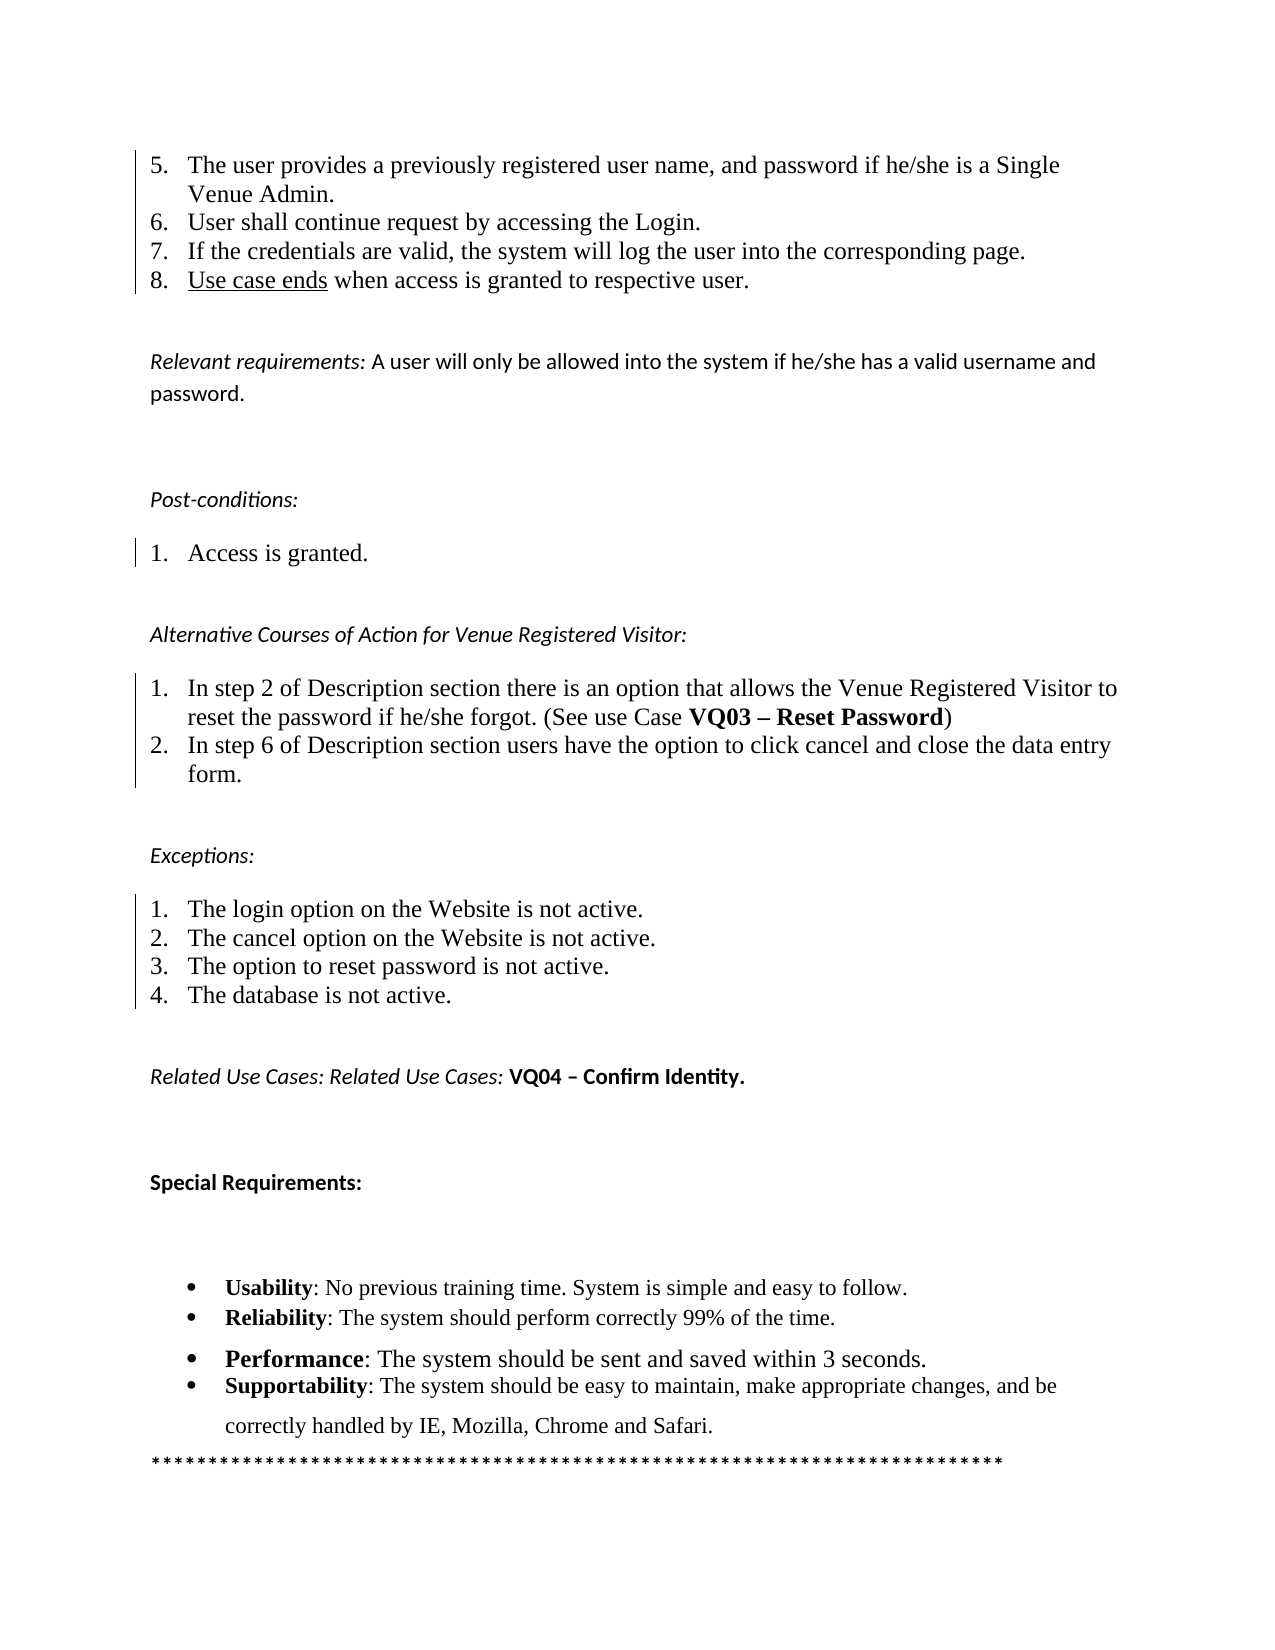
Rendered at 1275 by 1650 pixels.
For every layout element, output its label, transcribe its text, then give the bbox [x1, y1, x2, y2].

list In step 2 of Description section there is an option that allows the Venue Registered Visitor to reset the password if he/she forgot. (See use Case VQ03 – Reset Password) [150, 673, 1125, 730]
list User shall continue request by accessing the Login. [150, 207, 1125, 236]
list The option to reset password is not active. [150, 951, 1125, 980]
list Usability: No previous training time. System is simple and easy to follow. [187, 1274, 1125, 1300]
list Use case ends when access is granted to respective user. [150, 265, 1125, 294]
list The login option on the Website is not active. [150, 894, 1125, 923]
text Relevant requirements: A user will only be allowed into the system if he/she has a valid username and password. [150, 347, 1125, 407]
text Exceptions: [150, 841, 1125, 869]
list The user provides a previously registered user name, and password if he/she is a Single Venue Admin. [150, 150, 1125, 207]
text Related Use Cases: Related Use Cases: VQ04 – Confirm Identity. [150, 1062, 1125, 1090]
text Alternative Courses of Action for Venue Registered Visitor: [150, 620, 1125, 648]
list If the credentials are valid, the system will log the user into the corresponding page. [150, 236, 1125, 265]
text Special Requirements: [150, 1168, 1125, 1196]
text *************************************************************************** [150, 1451, 1125, 1479]
list The cancel option on the Website is not active. [150, 923, 1125, 951]
list The database is not active. [150, 980, 1125, 1009]
list Reliability: The system should perform correctly 99% of the time. [187, 1304, 1125, 1331]
text Post-conditions: [150, 485, 1125, 513]
list Supportability: The system should be easy to maintain, make appropriate changes, and be correctly handled by IE, Mozilla, Chrome and Safari. [187, 1372, 1125, 1438]
list Access is granted. [150, 538, 1125, 567]
list Performance: The system should be sent and saved within 3 seconds. [187, 1344, 1125, 1372]
list In step 6 of Description section users have the option to click cancel and close the data entry form. [150, 730, 1125, 788]
